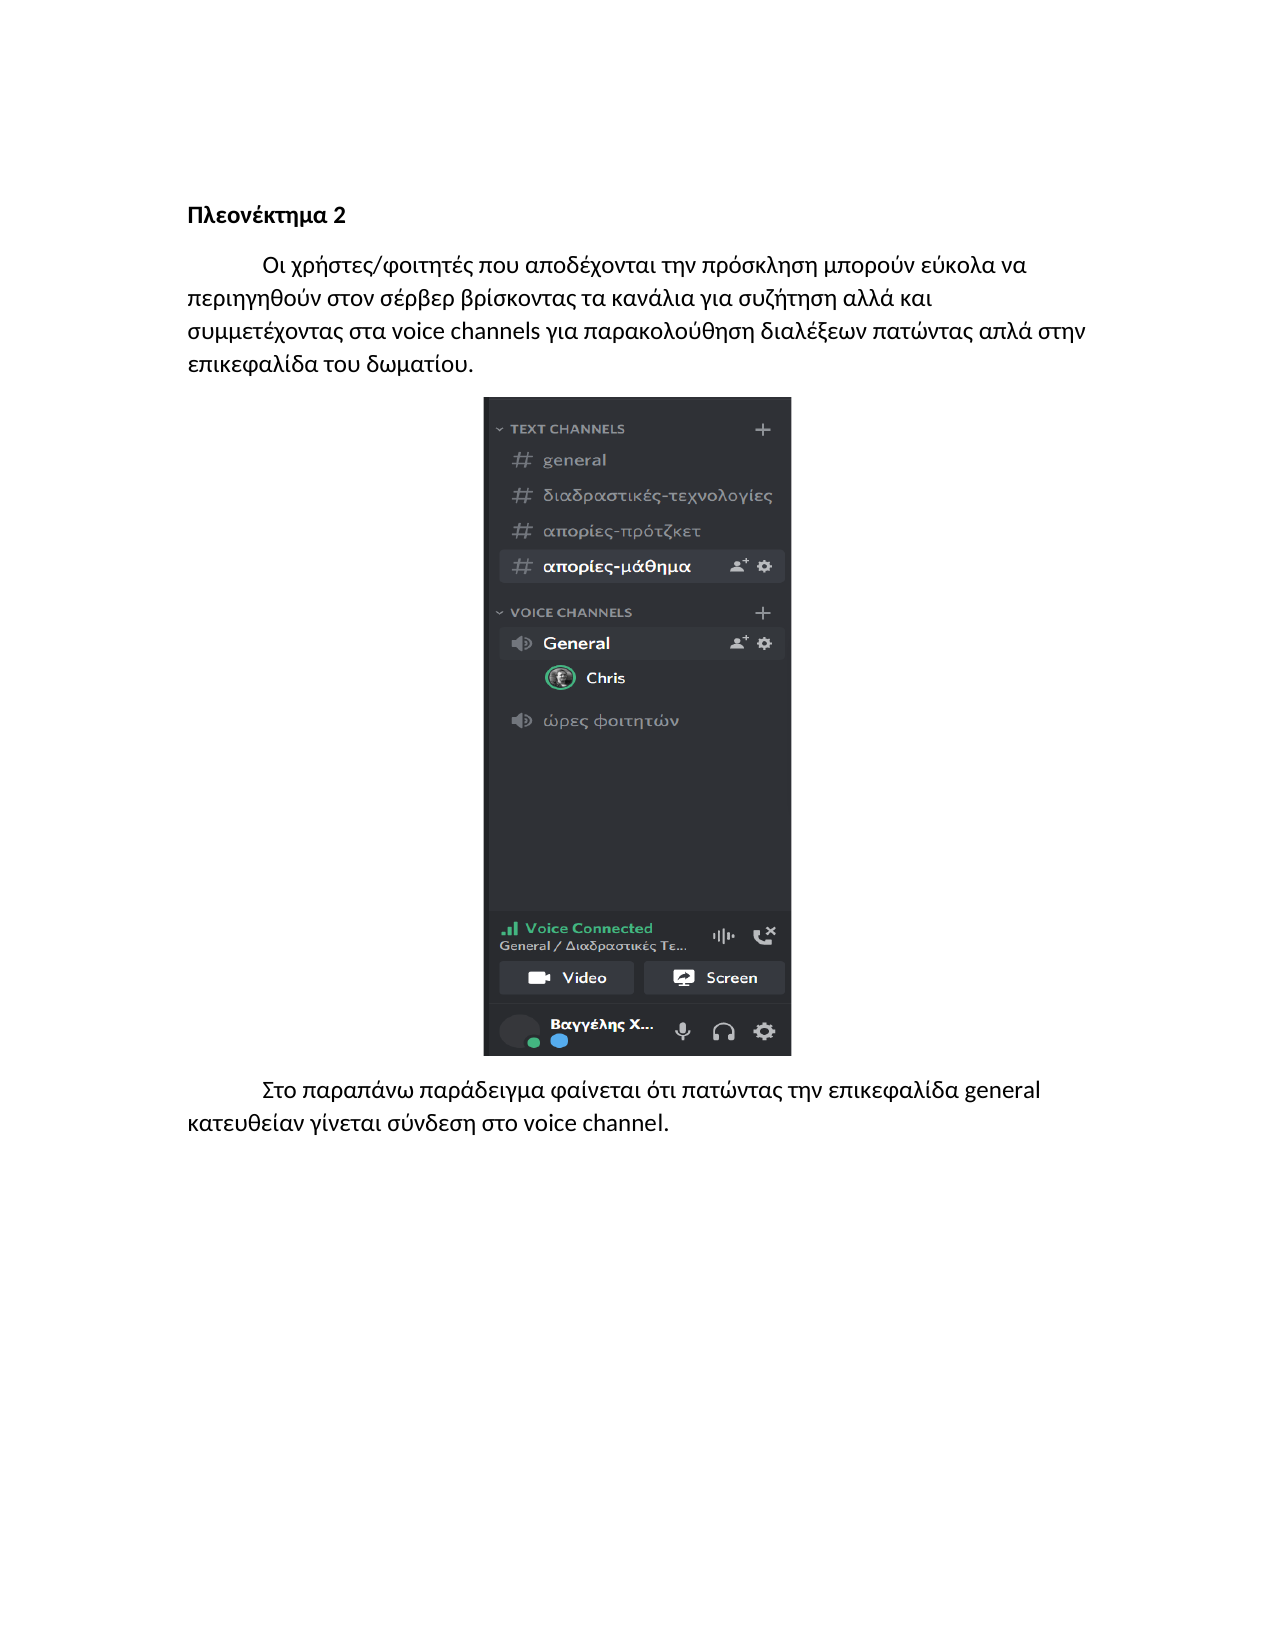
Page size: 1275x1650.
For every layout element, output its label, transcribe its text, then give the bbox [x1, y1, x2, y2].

text Πλεονέκτημα 2 [187, 199, 1087, 230]
text Στο παραπάνω παράδειγμα φαίνεται ότι πατώντας την επικεφαλίδα general κατευθείαν γίνεται σύνδεση στο voice channel. [187, 1074, 1087, 1138]
text Οι χρήστες/φοιτητές που αποδέχονται την πρόσκληση μπορούν εύκολα να περιηγηθούν στον σέρβερ βρίσκοντας τα κανάλια για συζήτηση αλλά και συμμετέχοντας στα voice channels για παρακολούθηση διαλέξεων πατώντας απλά στην επικεφαλίδα του δωματίου. [187, 249, 1087, 378]
picture [483, 397, 792, 1056]
